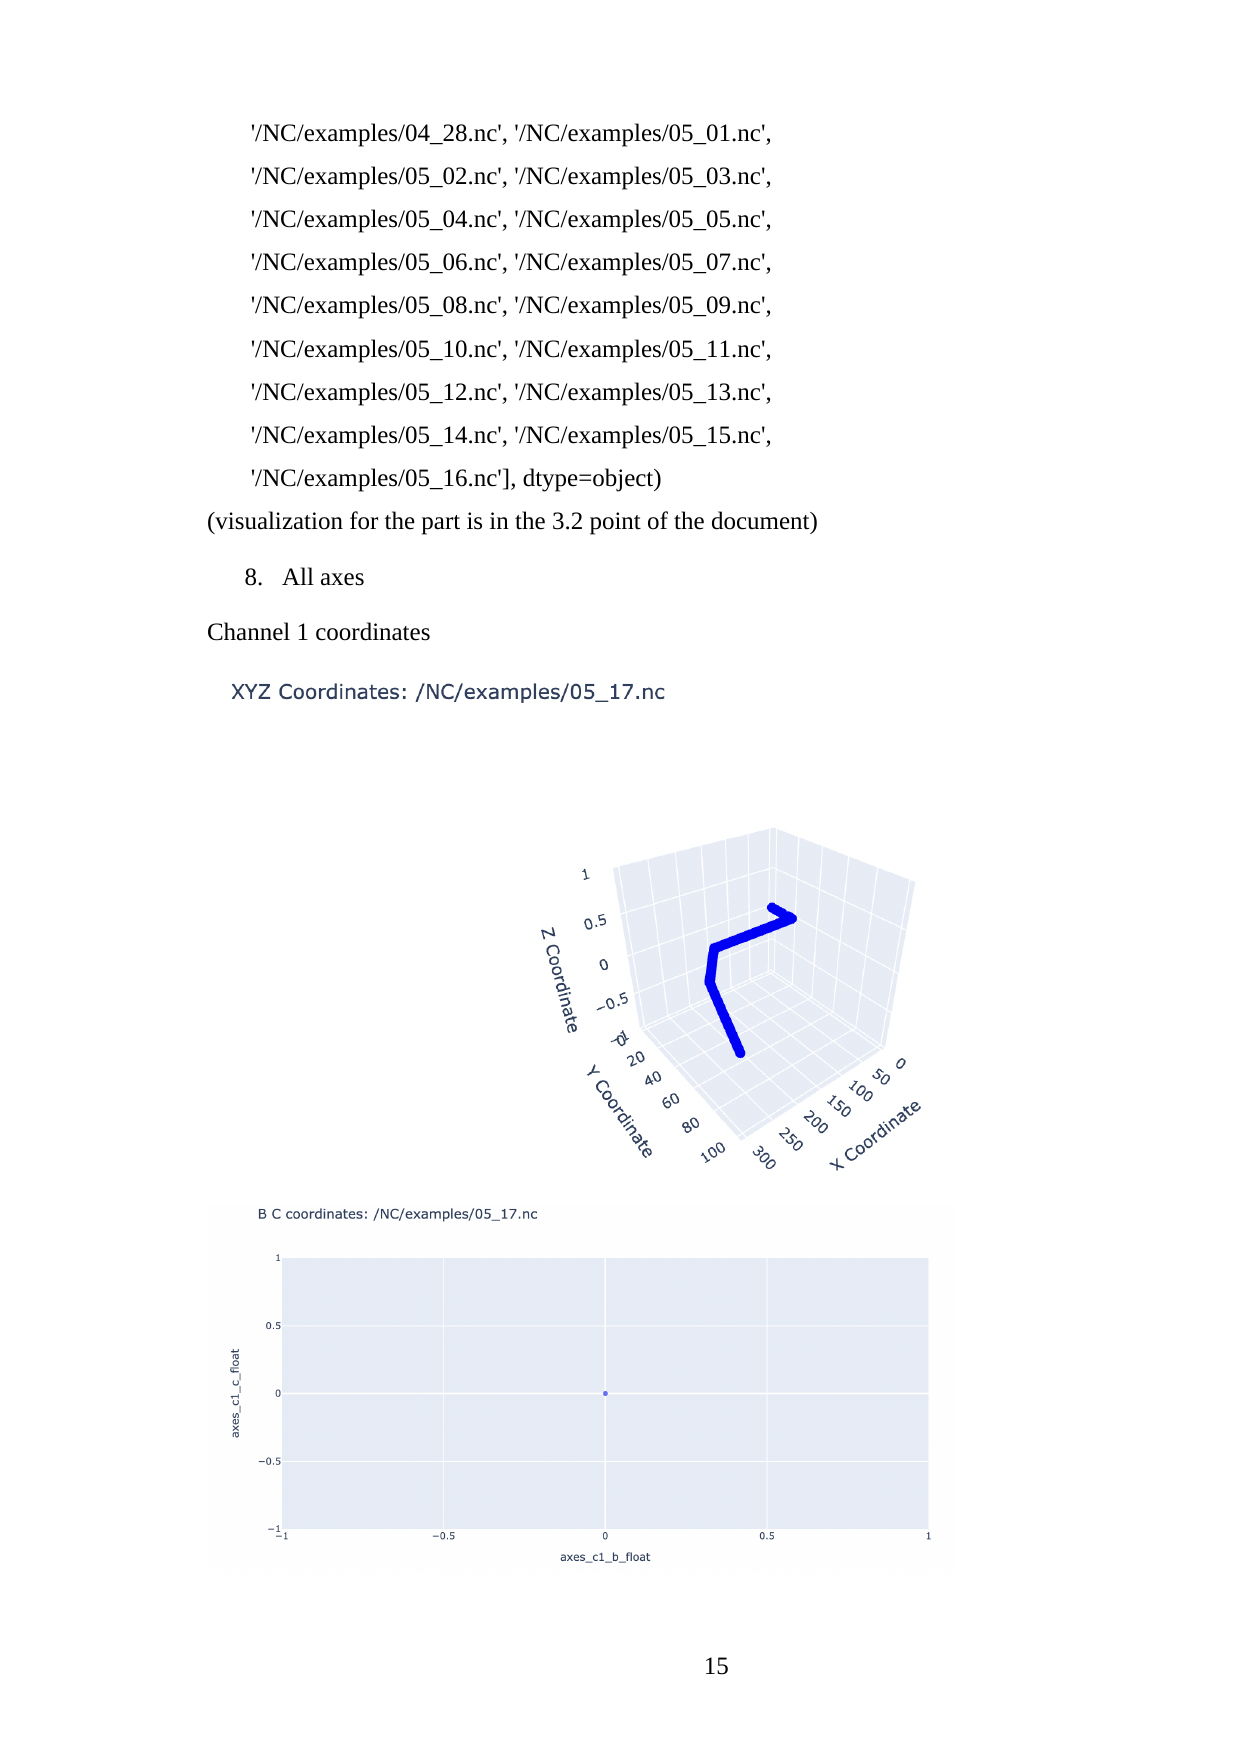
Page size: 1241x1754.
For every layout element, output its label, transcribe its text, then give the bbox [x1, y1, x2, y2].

picture [206, 1204, 957, 1574]
text Channel 1 coordinates [207, 617, 1152, 646]
text (visualization for the part is in the 3.2 point of the document) [207, 506, 1152, 535]
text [207, 118, 1152, 492]
picture [206, 660, 957, 1191]
list All axes [244, 562, 1152, 591]
